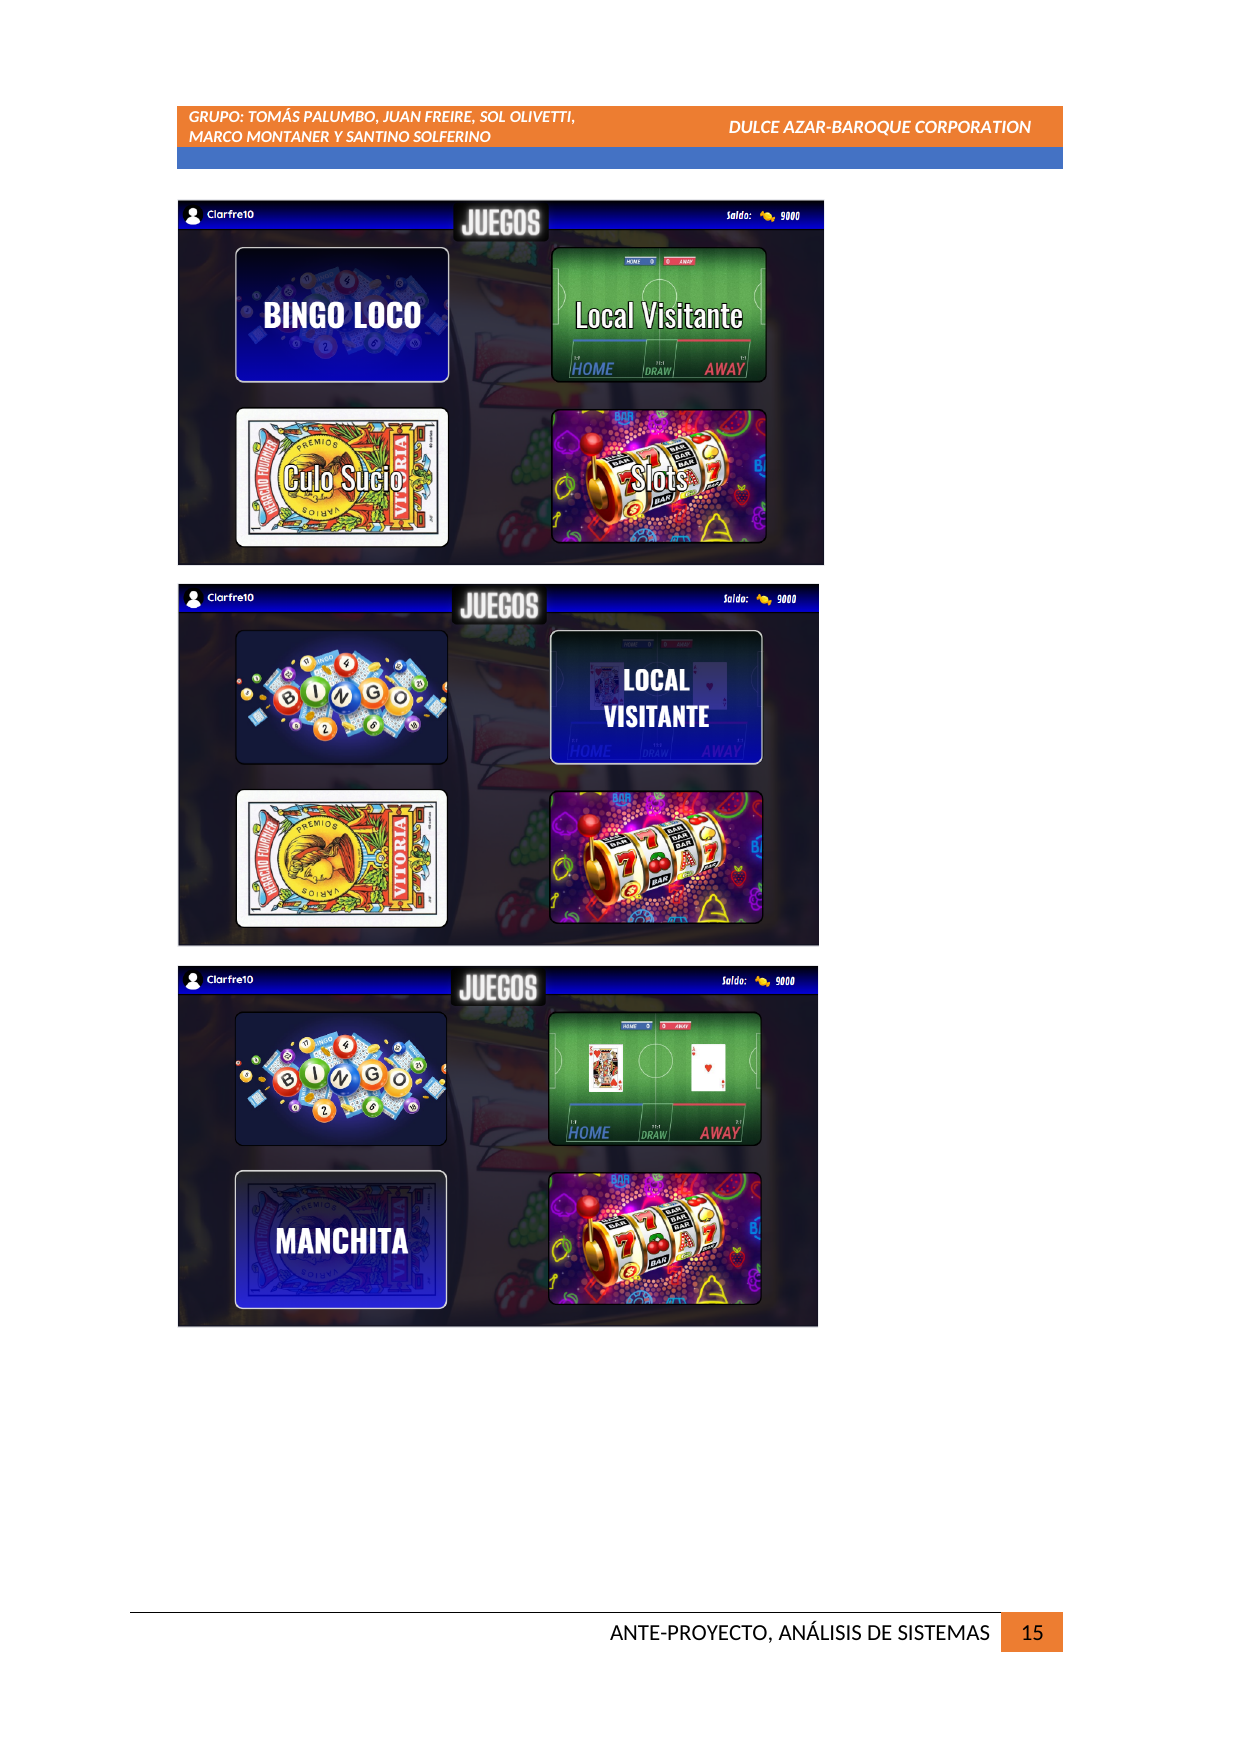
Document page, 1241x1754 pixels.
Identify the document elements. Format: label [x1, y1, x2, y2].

picture [177, 583, 819, 947]
picture [177, 965, 819, 1328]
picture [177, 199, 825, 566]
